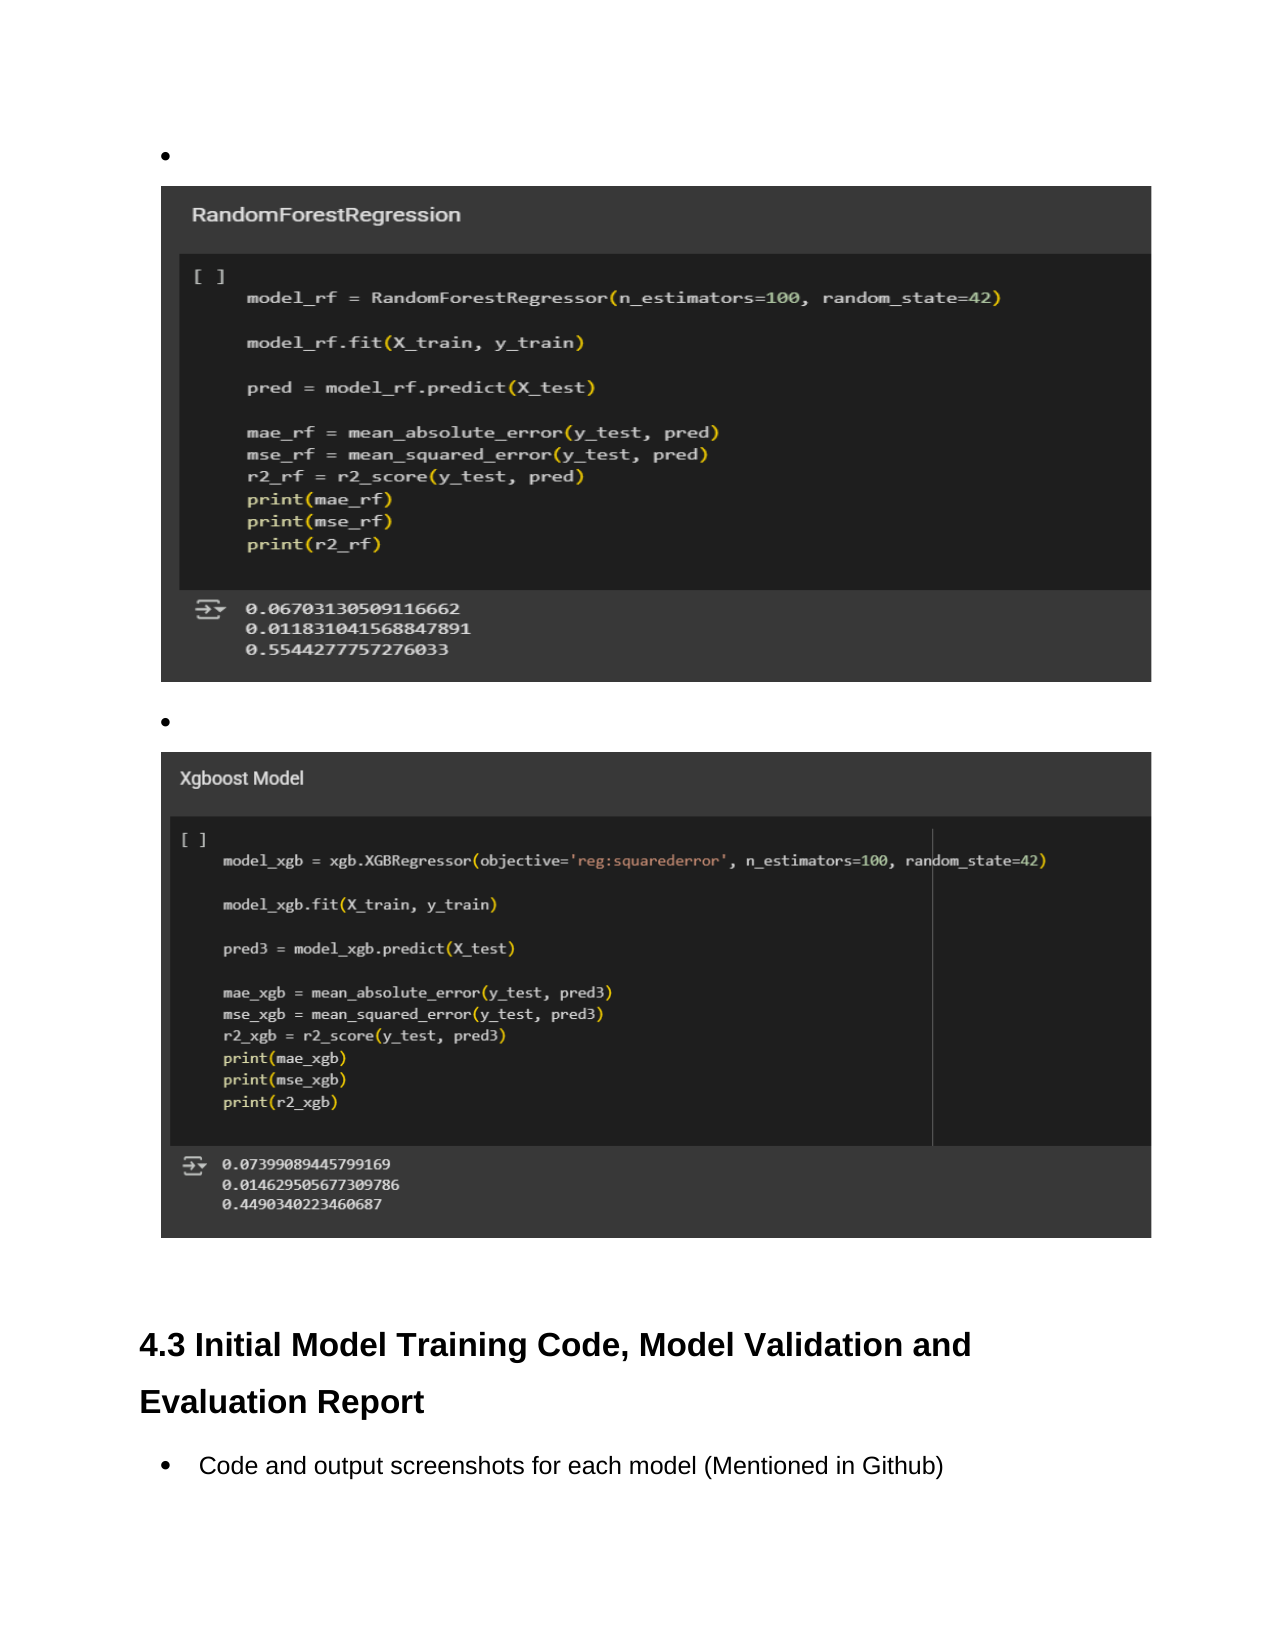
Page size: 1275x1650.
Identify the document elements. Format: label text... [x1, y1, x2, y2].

list Code and output screenshots for each model (Mentioned in Github) [161, 1451, 1133, 1480]
picture [161, 186, 1152, 682]
picture [161, 752, 1152, 1238]
text 4.3 Initial Model Training Code, Model Validation and Evaluation Report [139, 1325, 1133, 1421]
